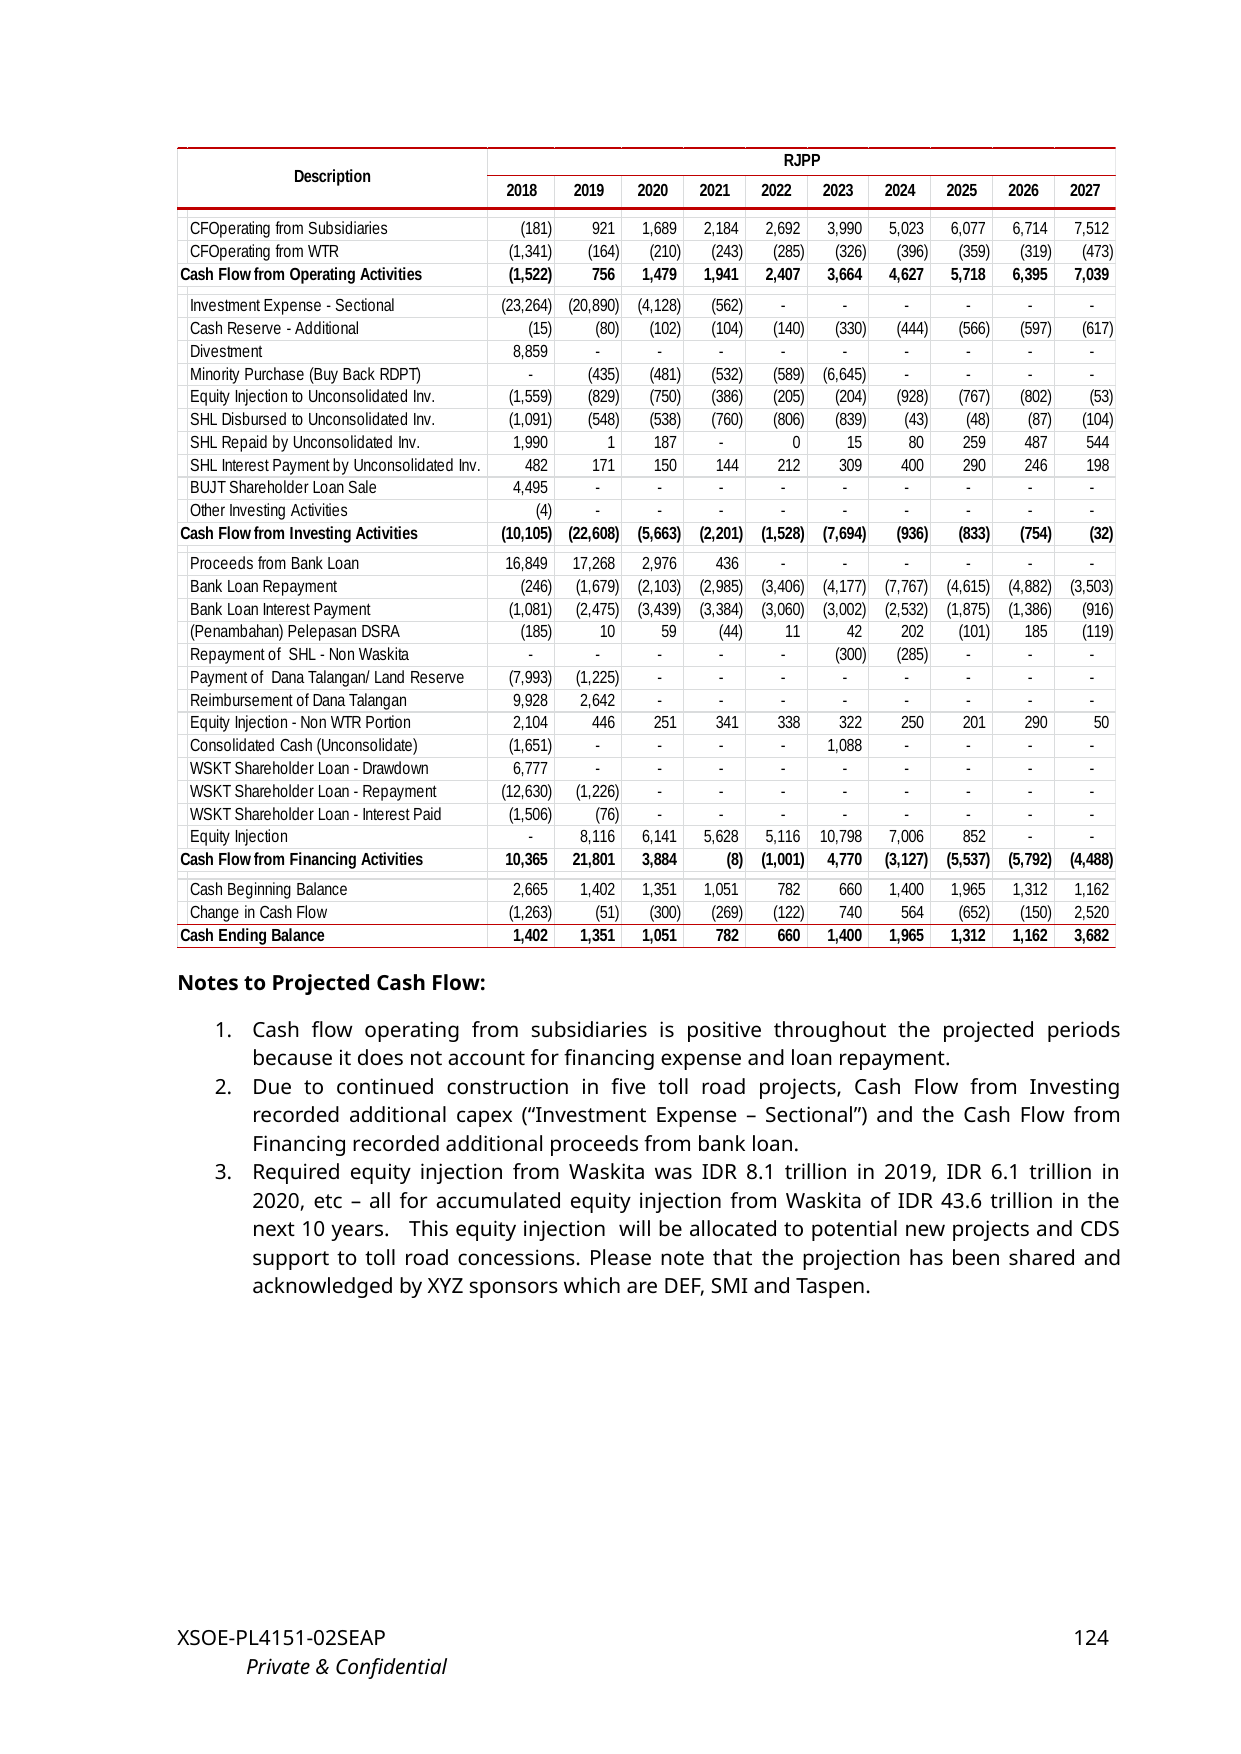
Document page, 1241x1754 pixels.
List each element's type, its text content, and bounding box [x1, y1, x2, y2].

text Notes to Projected Cash Flow: [177, 968, 1122, 996]
list Cash flow operating from subsidiaries is positive throughout the projected periods because it does not account for financing expense and loan repayment. [214, 1015, 1122, 1072]
list Required equity injection from Waskita was IDR 8.1 trillion in 2019, IDR 6.1 trillion in 2020, etc – all for accumulated equity injection from Waskita of IDR 43.6 trillion in the next 10 years. This equity injection will be allocated to potential new projects and CDS support to toll road concessions. Please note that the projection has been shared and acknowledged by XYZ sponsors which are DEF, SMI and Taspen. [214, 1157, 1122, 1299]
list Due to continued construction in five toll road projects, Cash Flow from Investing recorded additional capex (“Investment Expense – Sectional”) and the Cash Flow from Financing recorded additional proceeds from bank loan. [214, 1072, 1122, 1157]
